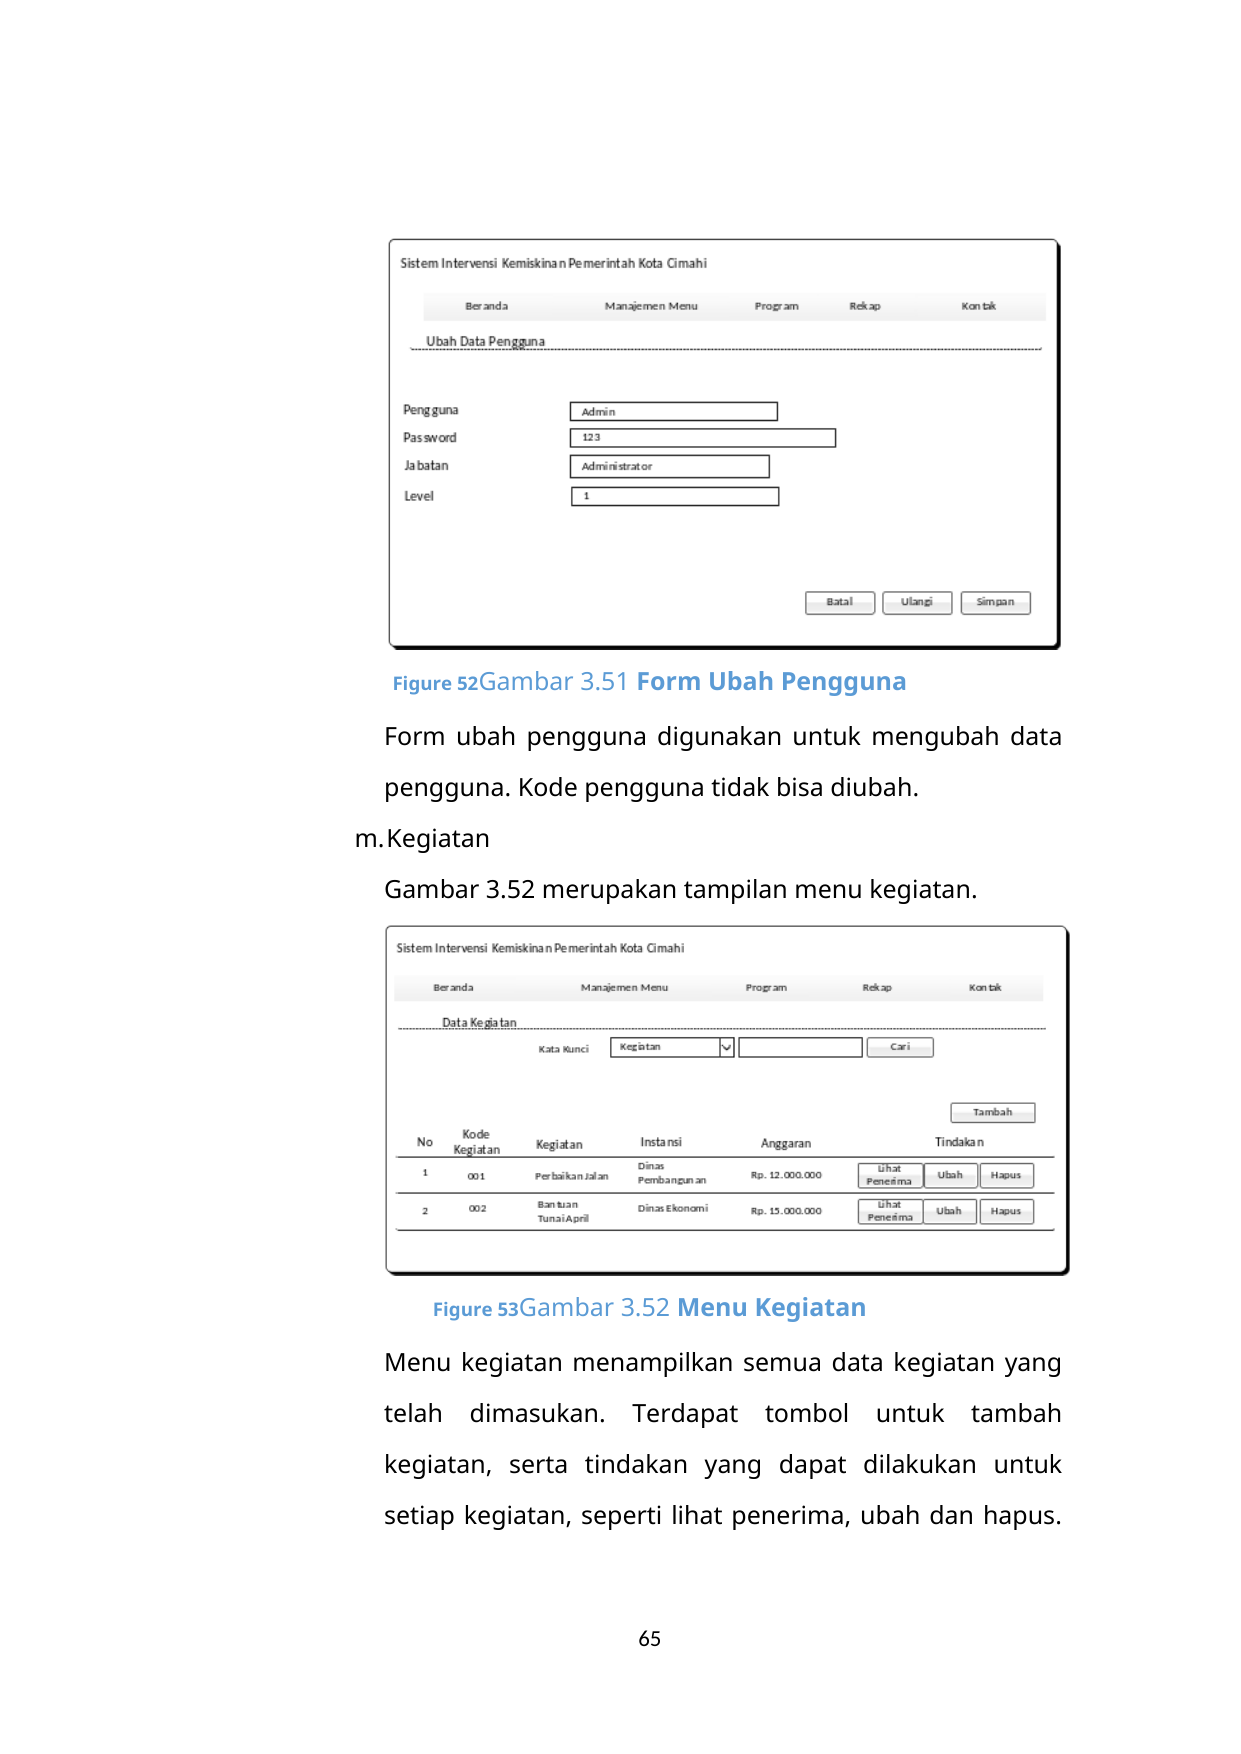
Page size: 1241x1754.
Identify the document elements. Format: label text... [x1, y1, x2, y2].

list Kegiatan [354, 821, 1063, 855]
text Gambar 3.52 merupakan tampilan menu kegiatan. [384, 872, 1063, 906]
text Form ubah pengguna digunakan untuk mengubah data pengguna. Kode pengguna tidak bisa diubah. [384, 719, 1063, 804]
text Figure 52Gambar 3.51 Form Ubah Pengguna [236, 664, 1063, 698]
text Figure 53Gambar 3.52 Menu Kegiatan [236, 1290, 1063, 1324]
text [384, 1344, 1063, 1532]
